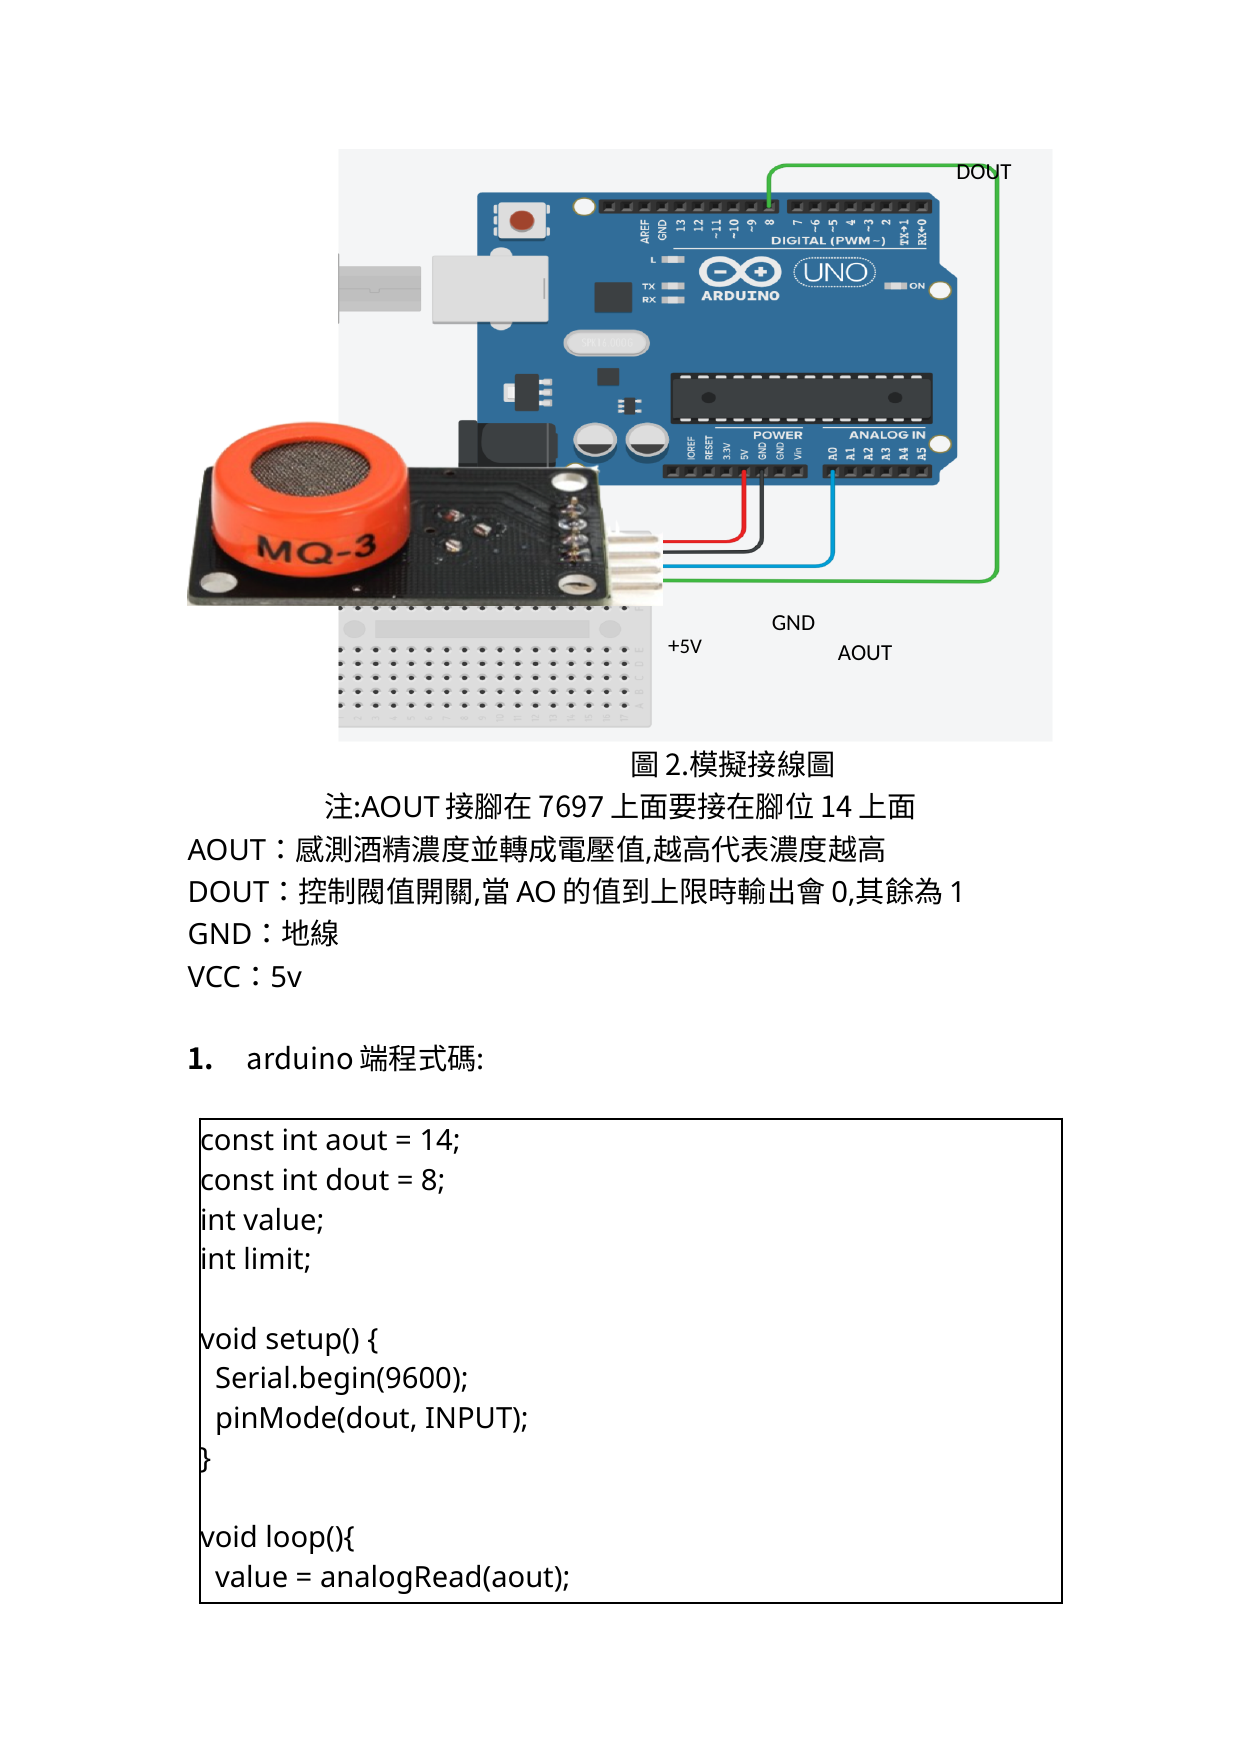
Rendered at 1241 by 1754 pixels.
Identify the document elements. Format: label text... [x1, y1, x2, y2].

title arduino端程式碼: [187, 1035, 1053, 1078]
text 圖2.模擬接線圖 [187, 742, 1053, 784]
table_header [201, 1120, 1061, 1602]
text AOUT：感測酒精濃度並轉成電壓值,越高代表濃度越高 [187, 826, 1053, 868]
picture [187, 149, 1053, 742]
text 注:AOUT接腳在7697上面要接在腳位14上面 [187, 784, 1053, 826]
text DOUT：控制閥值開關,當AO的值到上限時輸出會0,其餘為1 [187, 868, 1053, 911]
text GND：地線 [187, 911, 1053, 953]
text VCC：5v [187, 953, 1053, 996]
